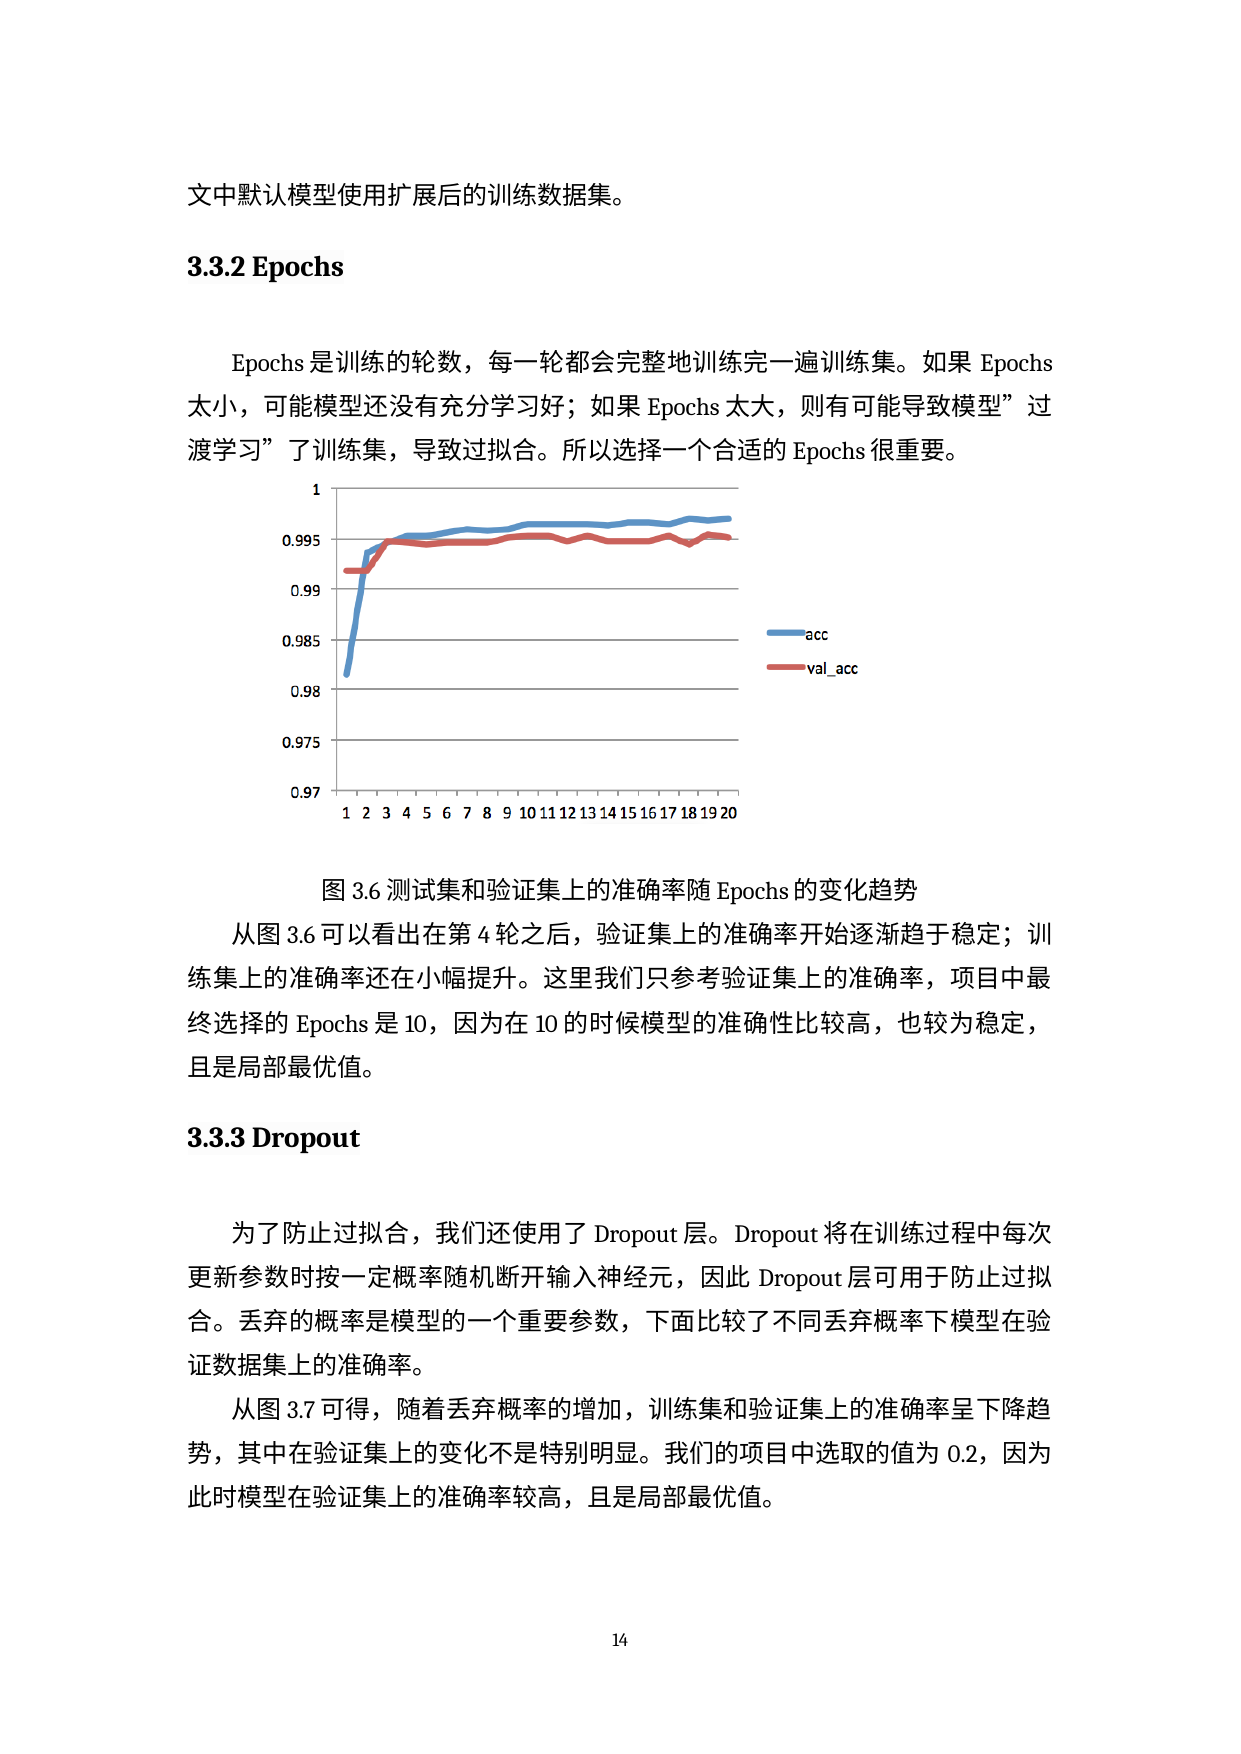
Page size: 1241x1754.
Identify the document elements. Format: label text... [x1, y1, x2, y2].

subtitle 3.3.3 Dropout [187, 1116, 1053, 1161]
text 从图3.7可得，随着丢弃概率的增加，训练集和验证集上的准确率呈下降趋势，其中在验证集上的变化不是特别明显。我们的项目中选取的值为0.2，因为此时模型在验证集上的准确率较高，且是局部最优值。 [187, 1386, 1053, 1518]
picture [275, 470, 867, 824]
text 图 3.6 测试集和验证集上的准确率随Epochs的变化趋势 [187, 867, 1053, 911]
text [187, 172, 1053, 216]
text Epochs是训练的轮数，每一轮都会完整地训练完一遍训练集。如果Epochs太小，可能模型还没有充分学习好；如果Epochs太大，则有可能导致模型”过渡学习”了训练集，导致过拟合。所以选择一个合适的Epochs很重要。 [187, 338, 1053, 470]
text 为了防止过拟合，我们还使用了Dropout层。Dropout将在训练过程中每次更新参数时按一定概率随机断开输入神经元，因此Dropout层可用于防止过拟合。丢弃的概率是模型的一个重要参数，下面比较了不同丢弃概率下模型在验证数据集上的准确率。 [187, 1209, 1053, 1386]
text 从图3.6可以看出在第4轮之后，验证集上的准确率开始逐渐趋于稳定；训练集上的准确率还在小幅提升。这里我们只参考验证集上的准确率，项目中最终选择的Epochs是10，因为在10的时候模型的准确性比较高，也较为稳定，且是局部最优值。 [187, 911, 1053, 1087]
subtitle 3.3.2 Epochs [187, 245, 1053, 289]
